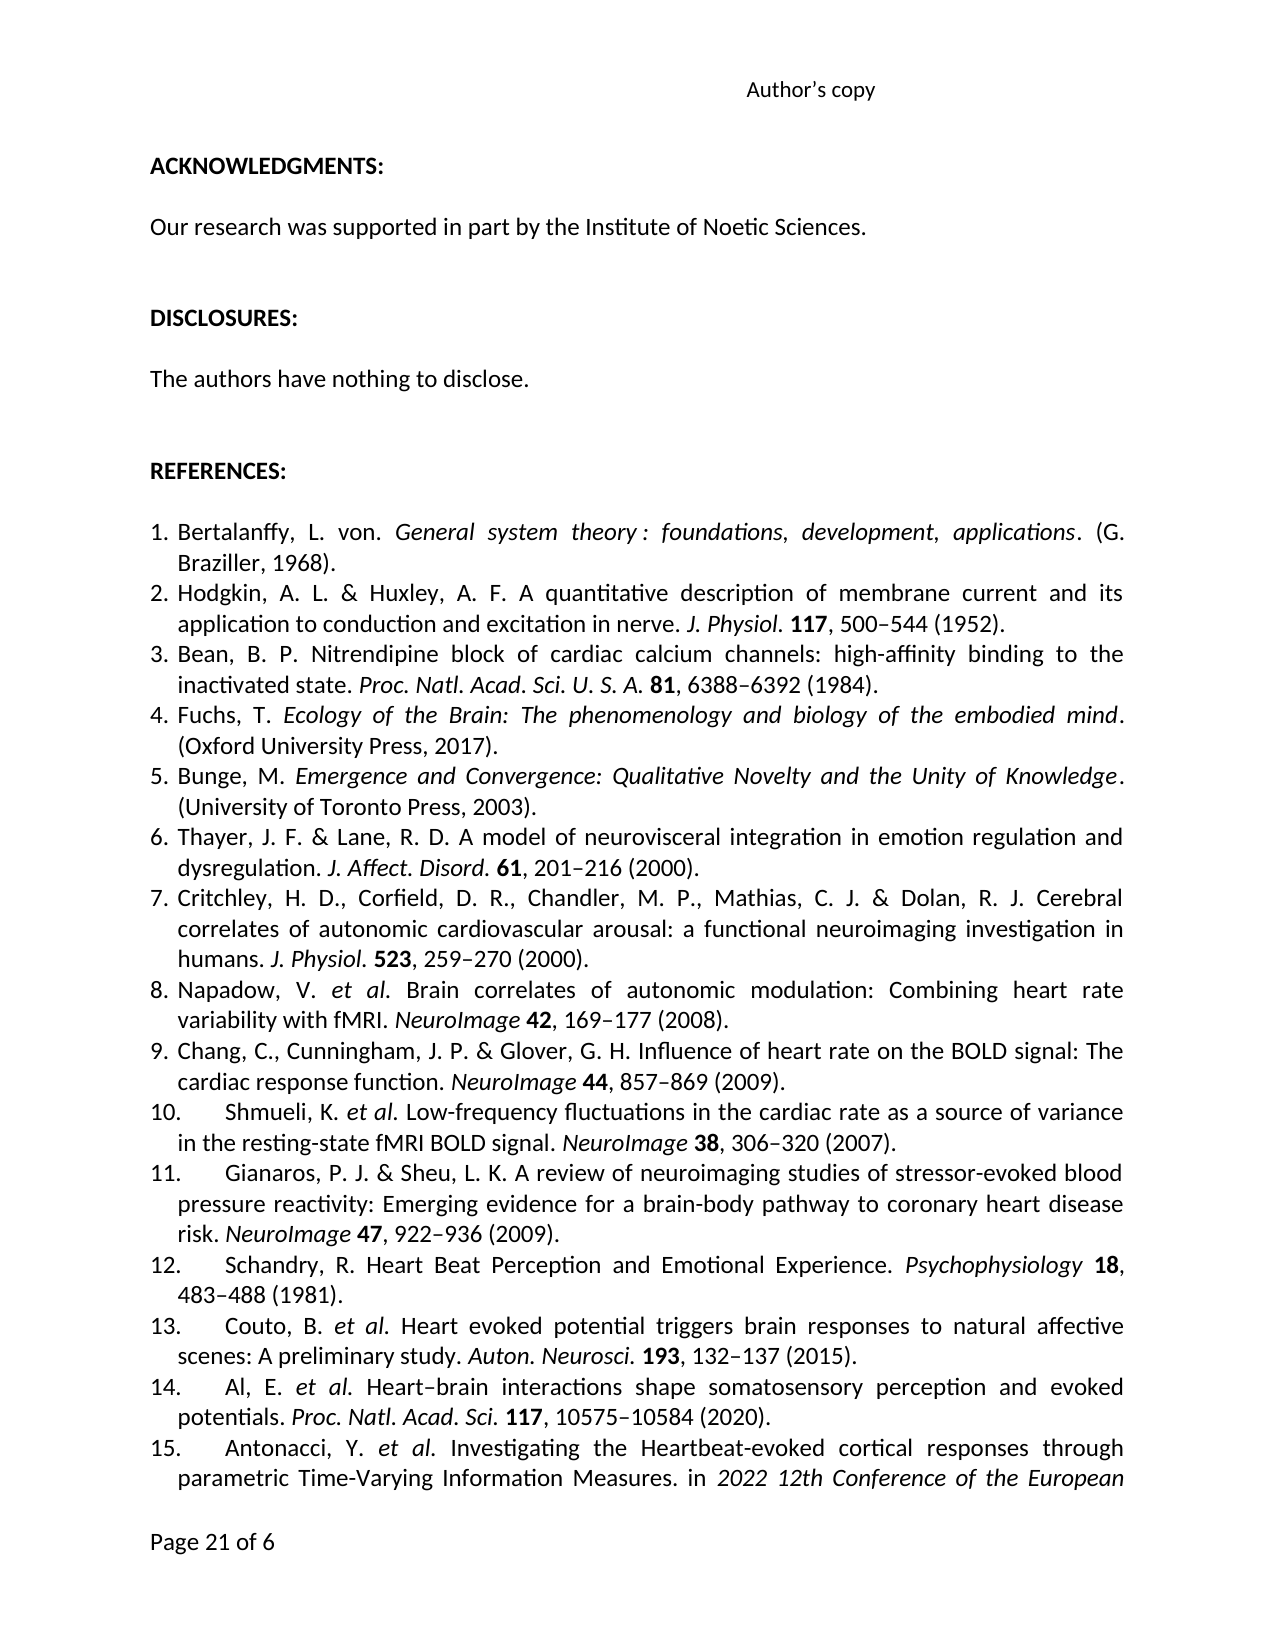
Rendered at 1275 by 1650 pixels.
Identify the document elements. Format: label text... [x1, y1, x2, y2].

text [150, 1432, 1125, 1493]
text 4. Fuchs, T. Ecology of the Brain: The phenomenology and biology of the embodied mind. (Oxford University Press, 2017). [150, 699, 1125, 760]
text 10. Shmueli, K. et al. Low-frequency fluctuations in the cardiac rate as a source of variance in the resting-state fMRI BOLD signal. NeuroImage 38, 306–320 (2007). [150, 1096, 1125, 1157]
text 8. Napadow, V. et al. Brain correlates of autonomic modulation: Combining heart rate variability with fMRI. NeuroImage 42, 169–177 (2008). [150, 974, 1125, 1035]
text 7. Critchley, H. D., Corfield, D. R., Chandler, M. P., Mathias, C. J. & Dolan, R. J. Cerebral correlates of autonomic cardiovascular arousal: a functional neuroimaging investigation in humans. J. Physiol. 523, 259–270 (2000). [150, 882, 1125, 974]
text 3. Bean, B. P. Nitrendipine block of cardiac calcium channels: high-affinity binding to the inactivated state. Proc. Natl. Acad. Sci. U. S. A. 81, 6388–6392 (1984). [150, 638, 1125, 699]
text ACKNOWLEDGMENTS: [150, 150, 1125, 181]
text 11. Gianaros, P. J. & Sheu, L. K. A review of neuroimaging studies of stressor-evoked blood pressure reactivity: Emerging evidence for a brain-body pathway to coronary heart disease risk. NeuroImage 47, 922–936 (2009). [150, 1157, 1125, 1249]
text 5. Bunge, M. Emergence and Convergence: Qualitative Novelty and the Unity of Knowledge. (University of Toronto Press, 2003). [150, 760, 1125, 821]
text 9. Chang, C., Cunningham, J. P. & Glover, G. H. Influence of heart rate on the BOLD signal: The cardiac response function. NeuroImage 44, 857–869 (2009). [150, 1035, 1125, 1096]
text 6. Thayer, J. F. & Lane, R. D. A model of neurovisceral integration in emotion regulation and dysregulation. J. Affect. Disord. 61, 201–216 (2000). [150, 821, 1125, 882]
text Our research was supported in part by the Institute of Noetic Sciences. [150, 211, 1125, 242]
text 14. Al, E. et al. Heart–brain interactions shape somatosensory perception and evoked potentials. Proc. Natl. Acad. Sci. 117, 10575–10584 (2020). [150, 1371, 1125, 1432]
text The authors have nothing to disclose. [150, 364, 1125, 394]
text 13. Couto, B. et al. Heart evoked potential triggers brain responses to natural affective scenes: A preliminary study. Auton. Neurosci. 193, 132–137 (2015). [150, 1310, 1125, 1371]
text DISCLOSURES: [150, 303, 1125, 333]
text 1. Bertalanffy, L. von. General system theory : foundations, development, applications. (G. Braziller, 1968). [150, 516, 1125, 577]
text 2. Hodgkin, A. L. & Huxley, A. F. A quantitative description of membrane current and its application to conduction and excitation in nerve. J. Physiol. 117, 500–544 (1952). [150, 577, 1125, 638]
text 12. Schandry, R. Heart Beat Perception and Emotional Experience. Psychophysiology 18, 483–488 (1981). [150, 1249, 1125, 1310]
text REFERENCES: [150, 455, 1125, 486]
